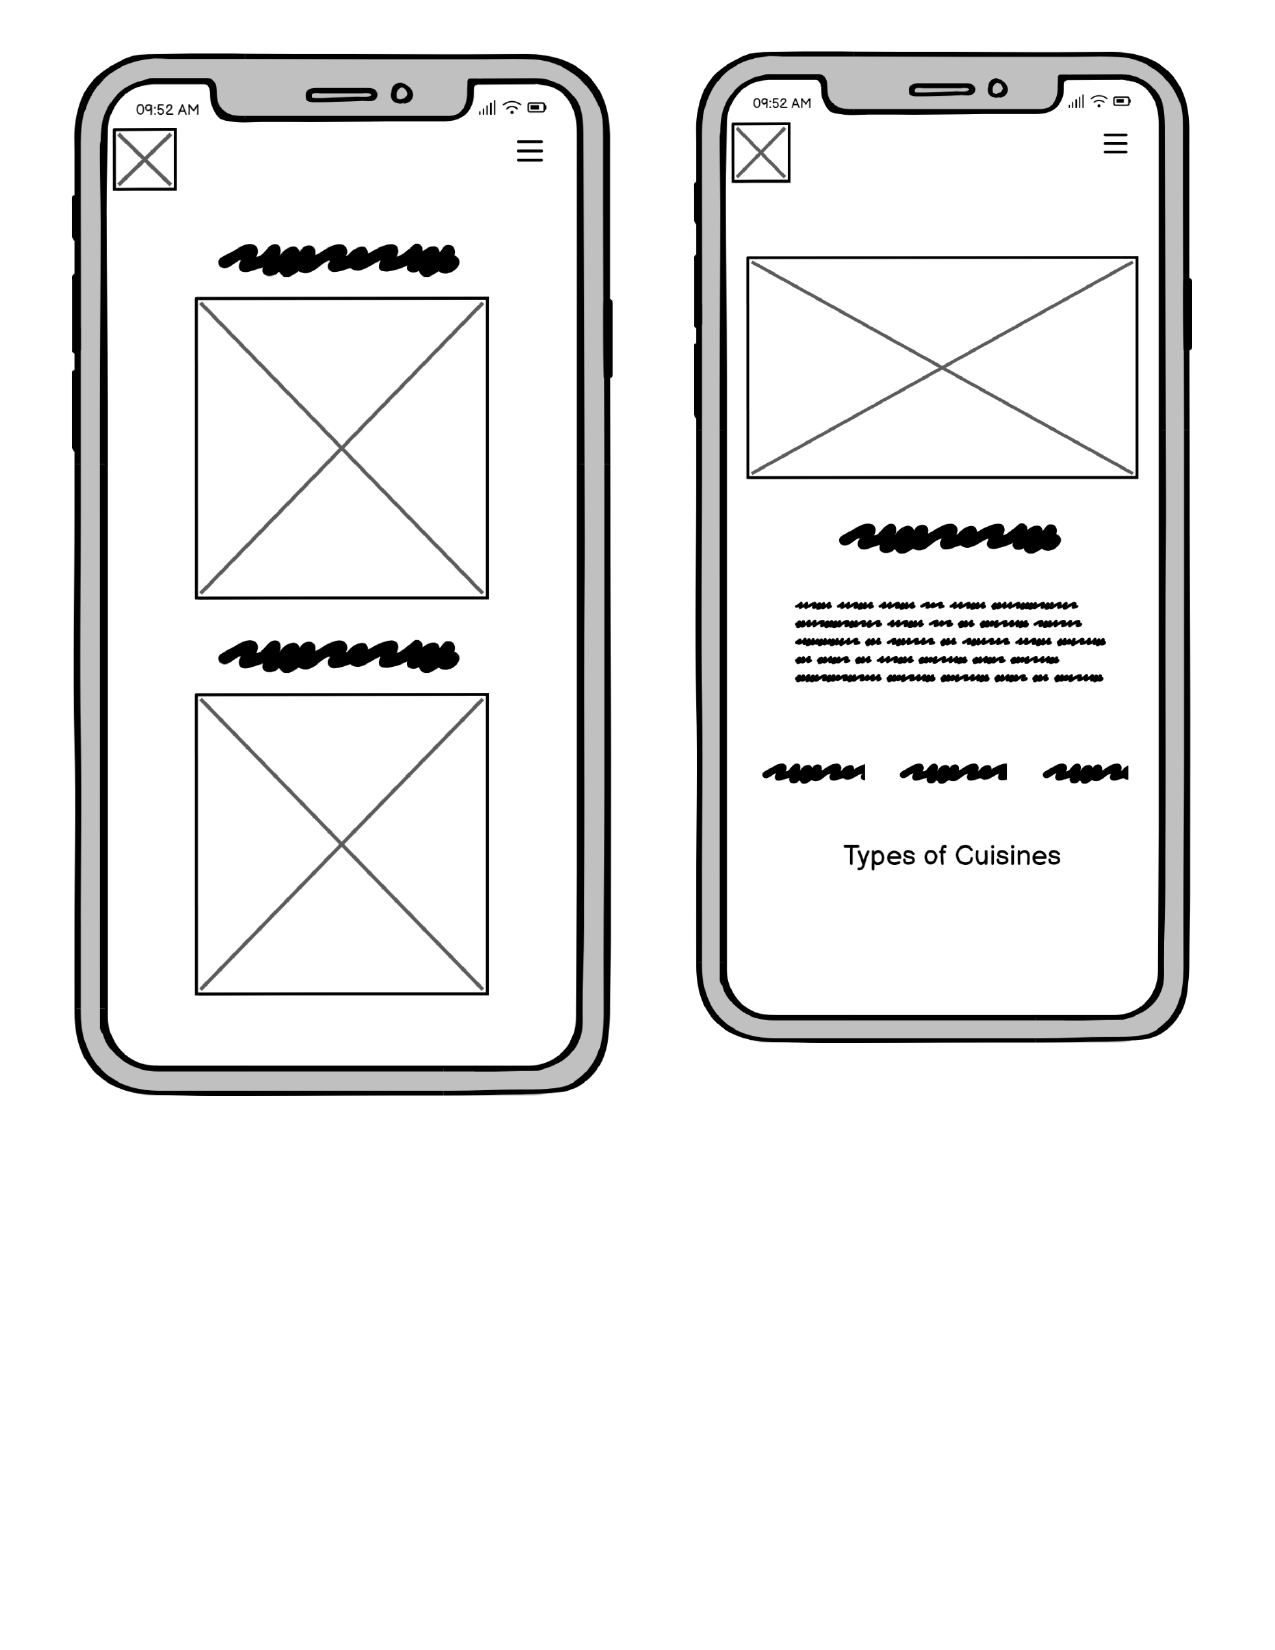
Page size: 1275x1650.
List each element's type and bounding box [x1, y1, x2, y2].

picture [71, 53, 613, 1096]
picture [693, 51, 1192, 1043]
